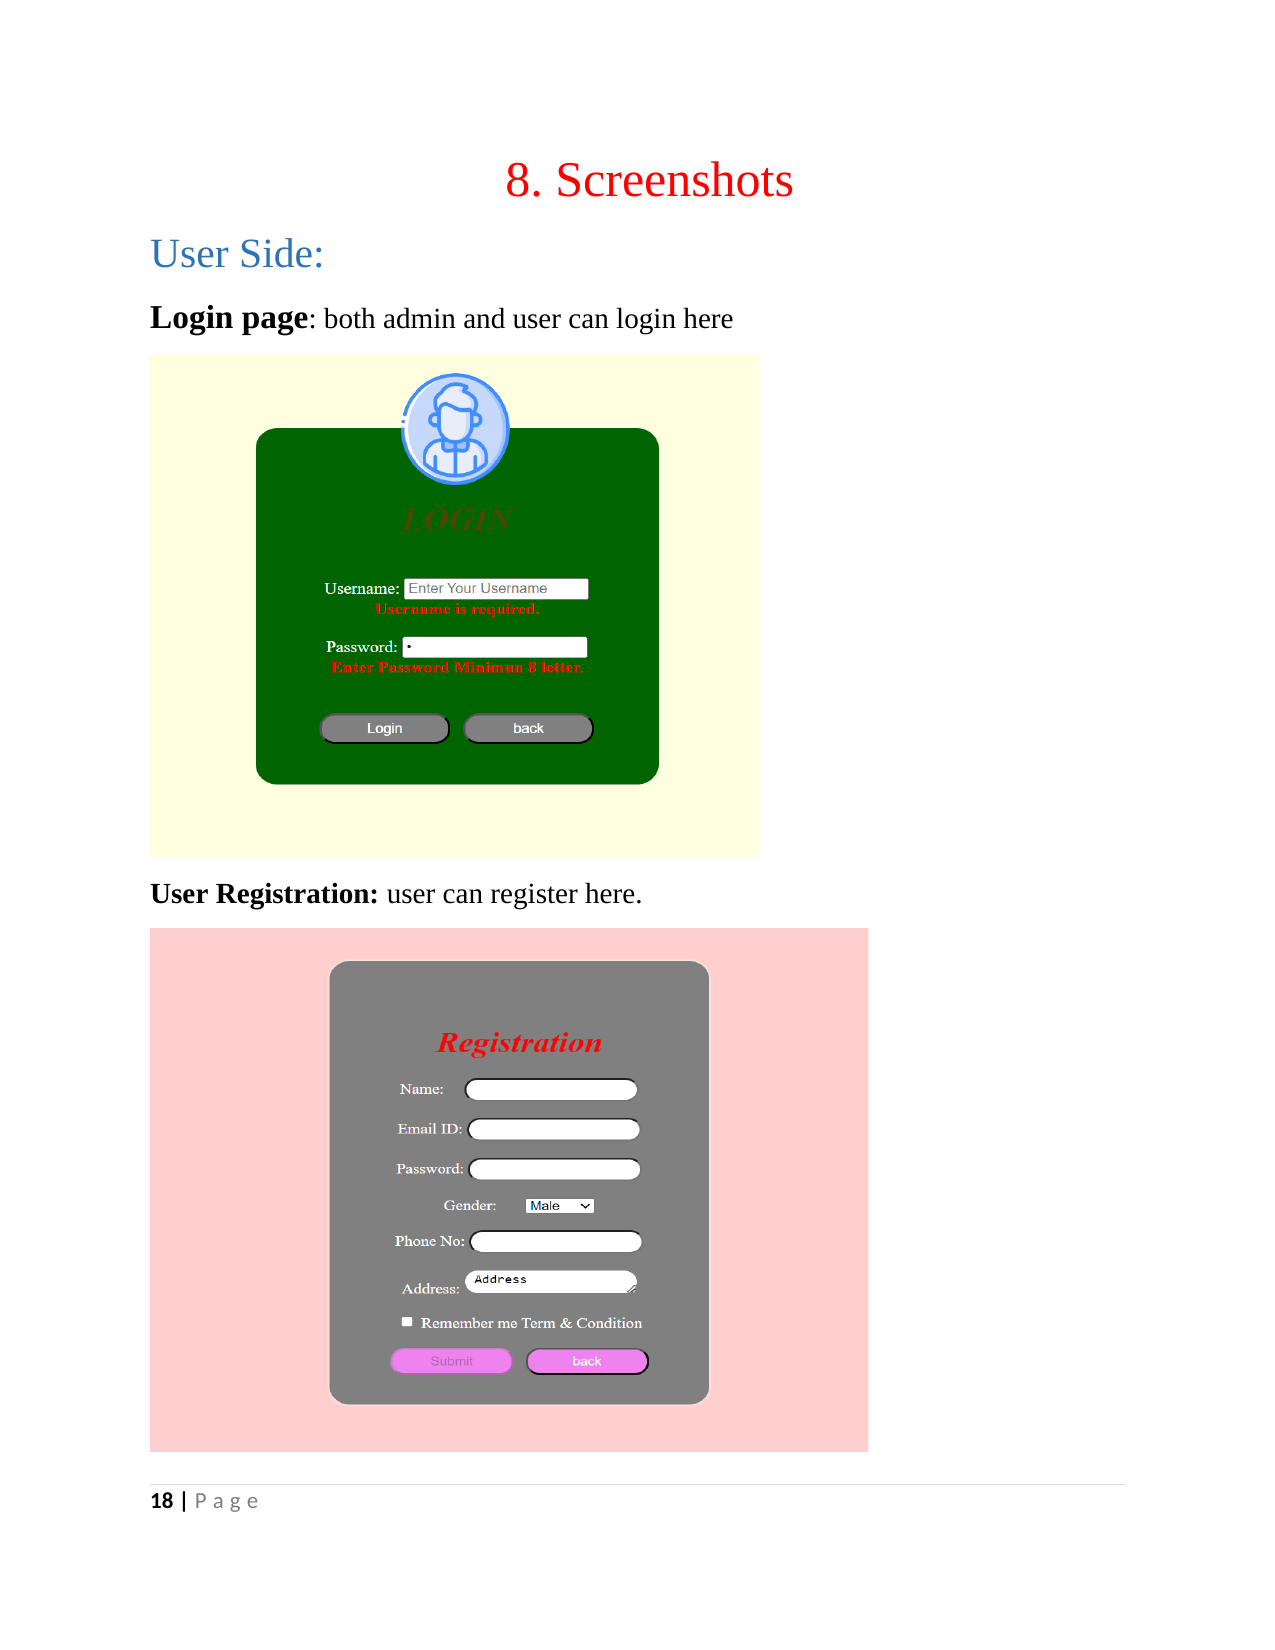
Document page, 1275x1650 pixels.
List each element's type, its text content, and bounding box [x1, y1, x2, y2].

text Login page: both admin and user can login here [150, 297, 1125, 335]
picture [150, 928, 869, 1452]
text User Registration: user can register here. [150, 876, 1125, 909]
text User Side: [150, 229, 1125, 277]
picture [150, 355, 760, 857]
text 8. Screenshots [150, 150, 1125, 207]
